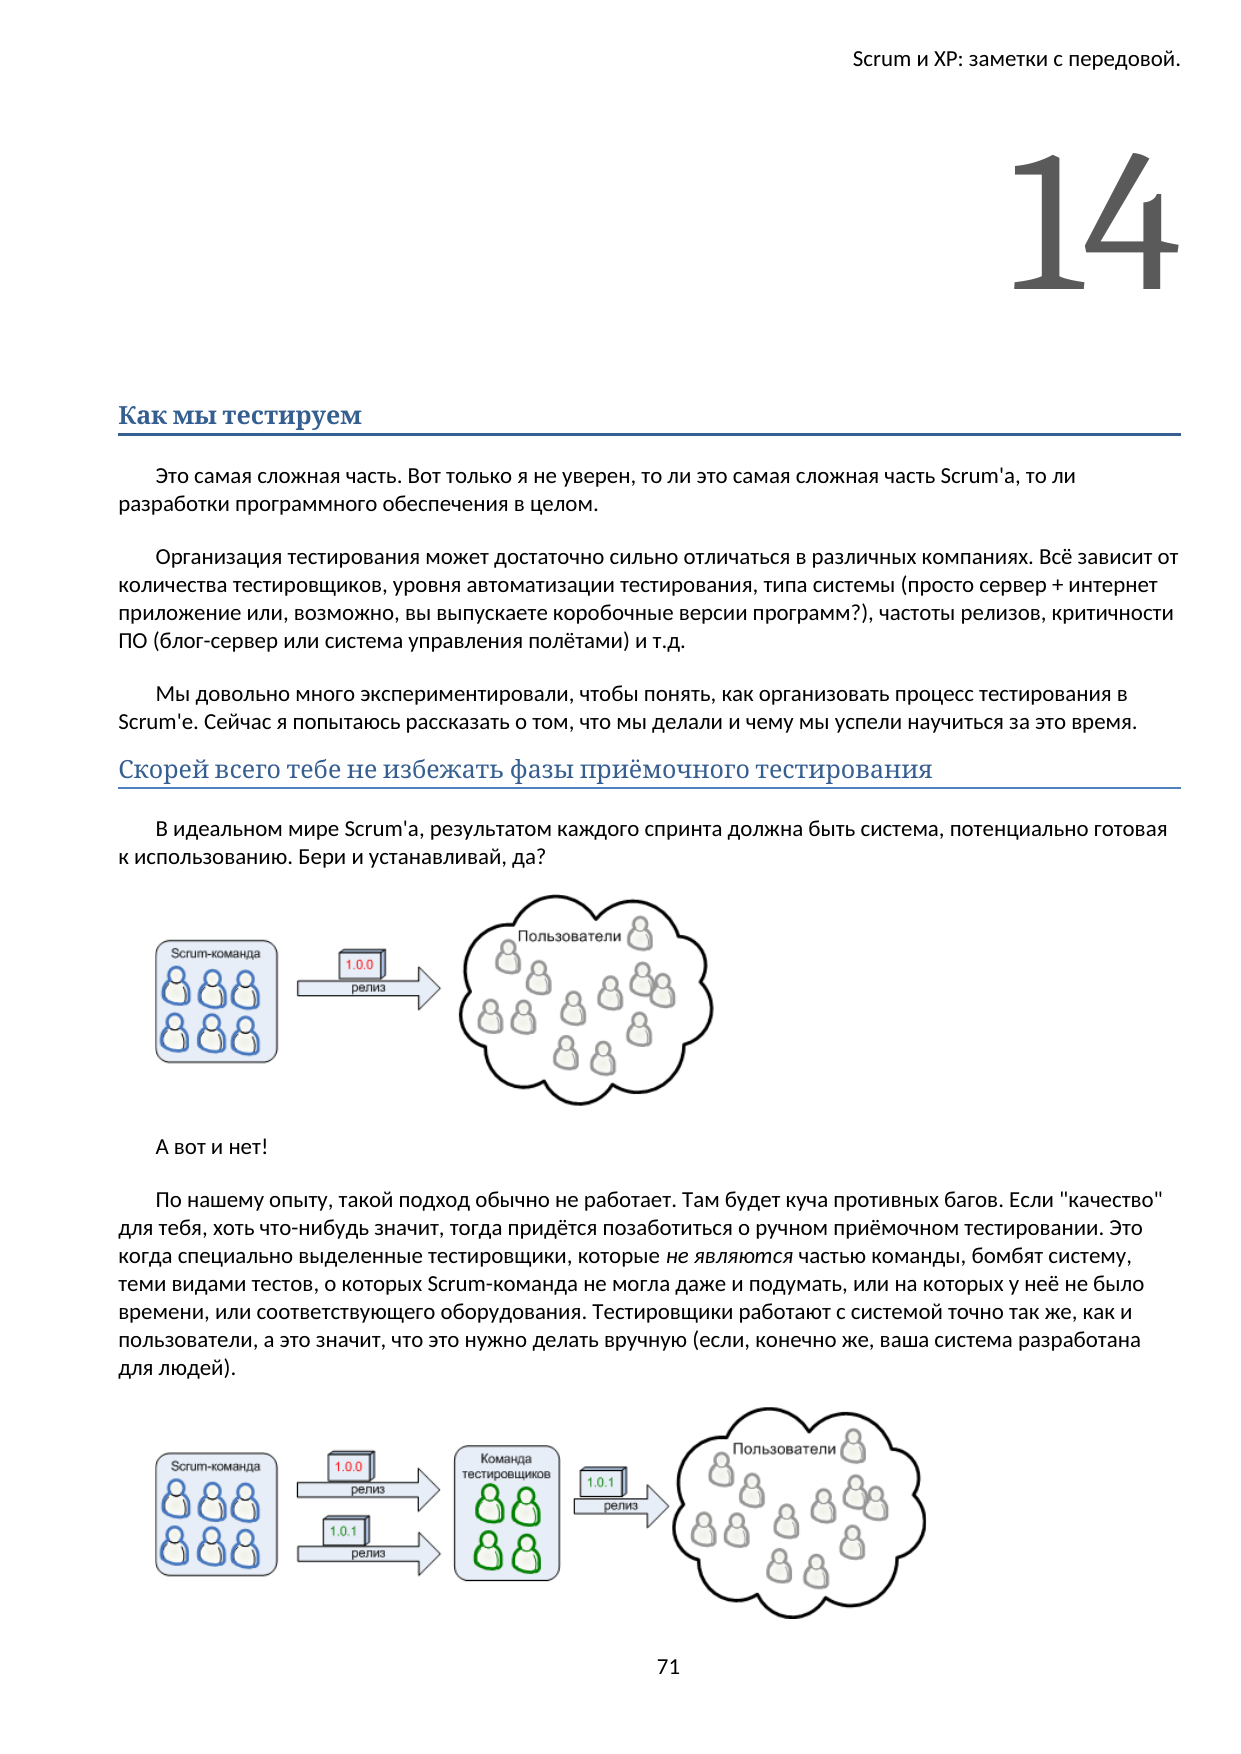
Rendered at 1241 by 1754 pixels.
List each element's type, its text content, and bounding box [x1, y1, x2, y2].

text 14 [118, 109, 1181, 339]
text Мы довольно много экспериментировали, чтобы понять, как организовать процесс тестирования в Scrum'е. Сейчас я попытаюсь рассказать о том, что мы делали и чему мы успели научиться за это время. [118, 679, 1181, 735]
subtitle Как мы тестируем [118, 402, 1181, 433]
picture [155, 894, 715, 1107]
text По нашему опыту, такой подход обычно не работает. Там будет куча противных багов. Если "качество" для тебя, хоть что-нибудь значит, тогда придётся позаботиться о ручном приёмочном тестировании. Это когда специально выделенные тестировщики, которые не являются частью команды, бомбят систему, теми видами тестов, о которых Scrum-команда не могла даже и подумать, или на которых у неё не было времени, или соответствующего оборудования. Тестировщики работают с системой точно так же, как и пользователи, а это значит, что это нужно делать вручную (если, конечно же, ваша система разработана для людей). [118, 1185, 1181, 1381]
text В идеальном мире Scrum'а, результатом каждого спринта должна быть система, потенциально готовая к использованию. Бери и устанавливай, да? [118, 814, 1181, 870]
text Организация тестирования может достаточно сильно отличаться в различных компаниях. Всё зависит от количества тестировщиков, уровня автоматизации тестирования, типа системы (просто сервер + интернет приложение или, возможно, вы выпускаете коробочные версии программ?), частоты релизов, критичности ПО (блог-сервер или система управления полётами) и т.д. [118, 542, 1181, 654]
picture [155, 1406, 927, 1619]
subtitle Скорей всего тебе не избежать фазы приёмочного тестирования [118, 756, 1181, 787]
text Это самая сложная часть. Вот только я не уверен, то ли это самая сложная часть Scrum'а, то ли разработки программного обеспечения в целом. [118, 461, 1181, 517]
text А вот и нет! [118, 1132, 1181, 1160]
